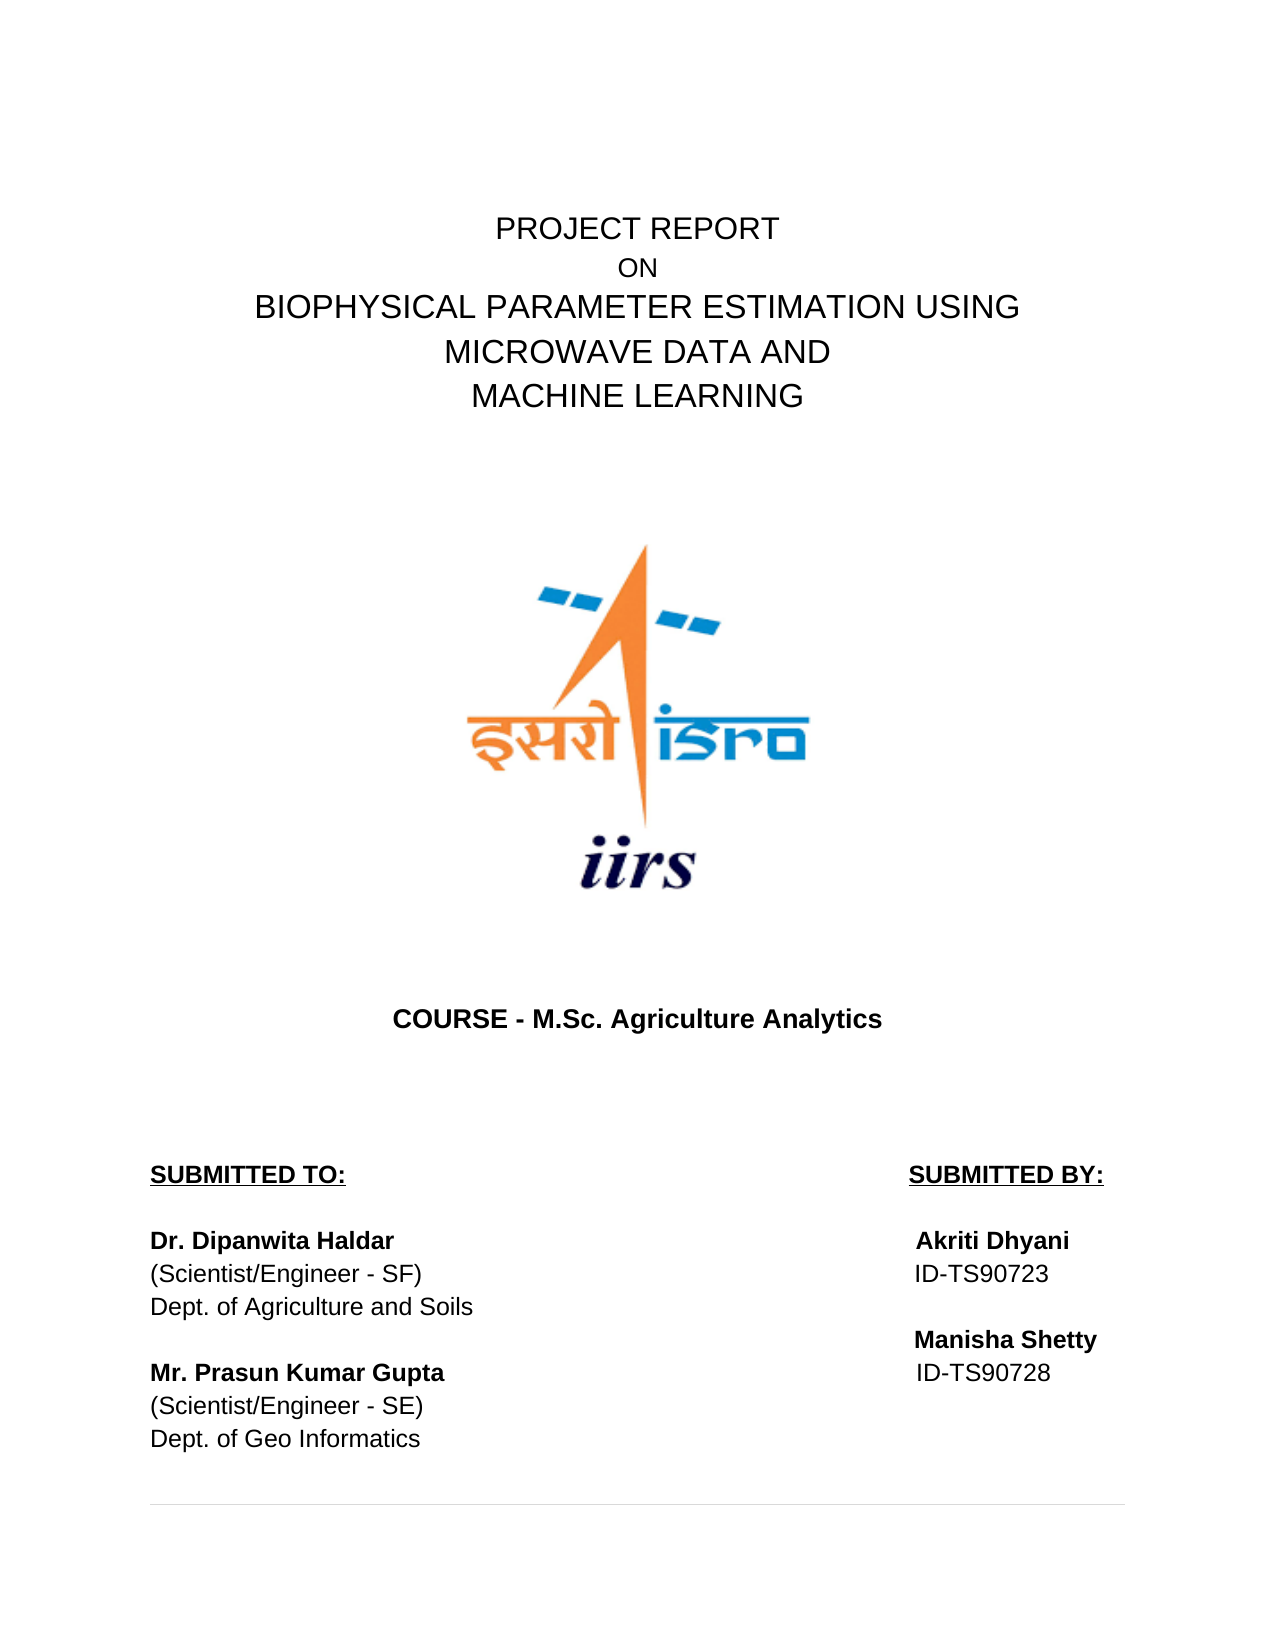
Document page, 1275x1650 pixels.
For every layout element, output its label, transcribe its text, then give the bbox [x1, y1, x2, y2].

text COURSE - M.Sc. Agriculture Analytics [150, 1003, 1125, 1034]
text PROJECT REPORT [150, 210, 1125, 246]
text Mr. Prasun Kumar Gupta ID-TS90728 [150, 1358, 1125, 1387]
text Manisha Shetty [150, 1325, 1125, 1354]
text Dept. of Geo Informatics [150, 1424, 1125, 1453]
text Dr. Dipanwita Haldar Akriti Dhyani [150, 1226, 1125, 1255]
text (Scientist/Engineer - SF) ID-TS90723 [150, 1259, 1125, 1288]
text ON [150, 252, 1125, 283]
picture [439, 541, 836, 894]
text SUBMITTED TO: SUBMITTED BY: [150, 1160, 1125, 1189]
text (Scientist/Engineer - SE) [150, 1391, 1125, 1420]
text MACHINE LEARNING [150, 376, 1125, 414]
text BIOPHYSICAL PARAMETER ESTIMATION USING MICROWAVE DATA AND [150, 288, 1125, 370]
text Dept. of Agriculture and Soils [150, 1292, 1125, 1321]
